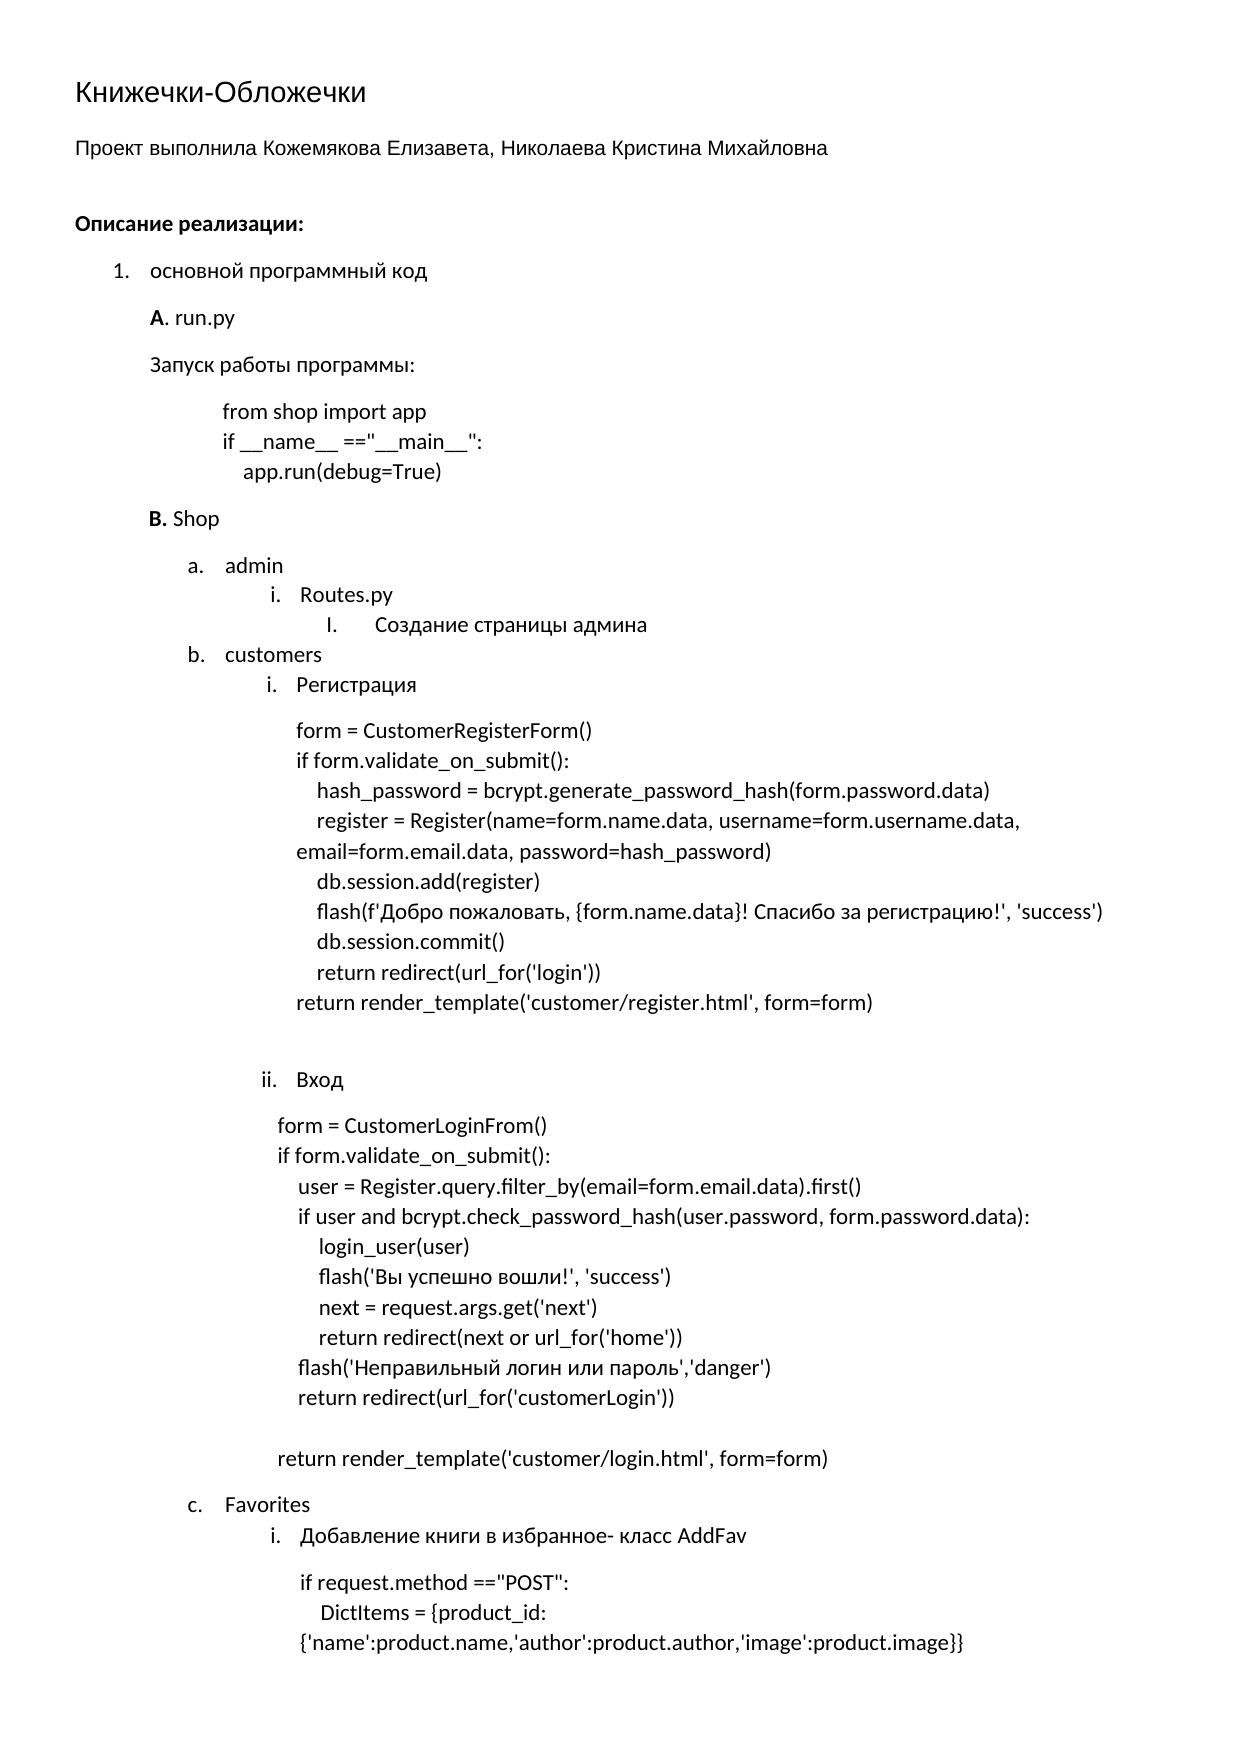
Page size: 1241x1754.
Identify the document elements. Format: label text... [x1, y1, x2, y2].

text Описание реализации: [75, 209, 1165, 237]
text from shop import app if __name__ =="__main__": app.run(debug=True) [222, 397, 1165, 485]
text А. run.py [149, 303, 1165, 331]
list основной программный код [112, 256, 1165, 284]
text Книжечки-Обложечки Проект выполнила Кожемякова Елизавета, Николаева Кристина Михайловна [75, 75, 1165, 190]
list Добавление книги в избранное- класс AddFav [281, 1521, 1165, 1549]
list Favorites [187, 1491, 1165, 1518]
list admin [187, 551, 1165, 579]
list Routes.py [281, 581, 1165, 609]
text form = CustomerLoginFrom() if form.validate_on_submit(): user = Register.query.filter_by(email=form.email.data).first() if user and bcrypt.check_password_hash(user.password, form.password.data): login_user(user) flash('Вы успешно вошли!', 'success') next = request.args.get('next') return redirect(next or url_for('home')) flash('Неправильный логин или пароль','danger') return redirect(url_for('customerLogin')) return render_template('customer/login.html', form=form) [277, 1111, 1165, 1472]
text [300, 1568, 1165, 1656]
list Создание страницы админа [337, 610, 1165, 638]
text В. Shop [75, 504, 1165, 532]
list customers [187, 640, 1165, 668]
text Запуск работы программы: [149, 350, 1165, 378]
list Вход [277, 1065, 1165, 1093]
list Регистрация [277, 670, 1165, 698]
text form = CustomerRegisterForm() if form.validate_on_submit(): hash_password = bcrypt.generate_password_hash(form.password.data) register = Register(name=form.name.data, username=form.username.data, email=form.email.data, password=hash_password) db.session.add(register) flash(f'Добро пожаловать, {form.name.data}! Спасибо за регистрацию!', 'success') db.session.commit() return redirect(url_for('login')) return render_template('customer/register.html', form=form) [296, 716, 1165, 1016]
